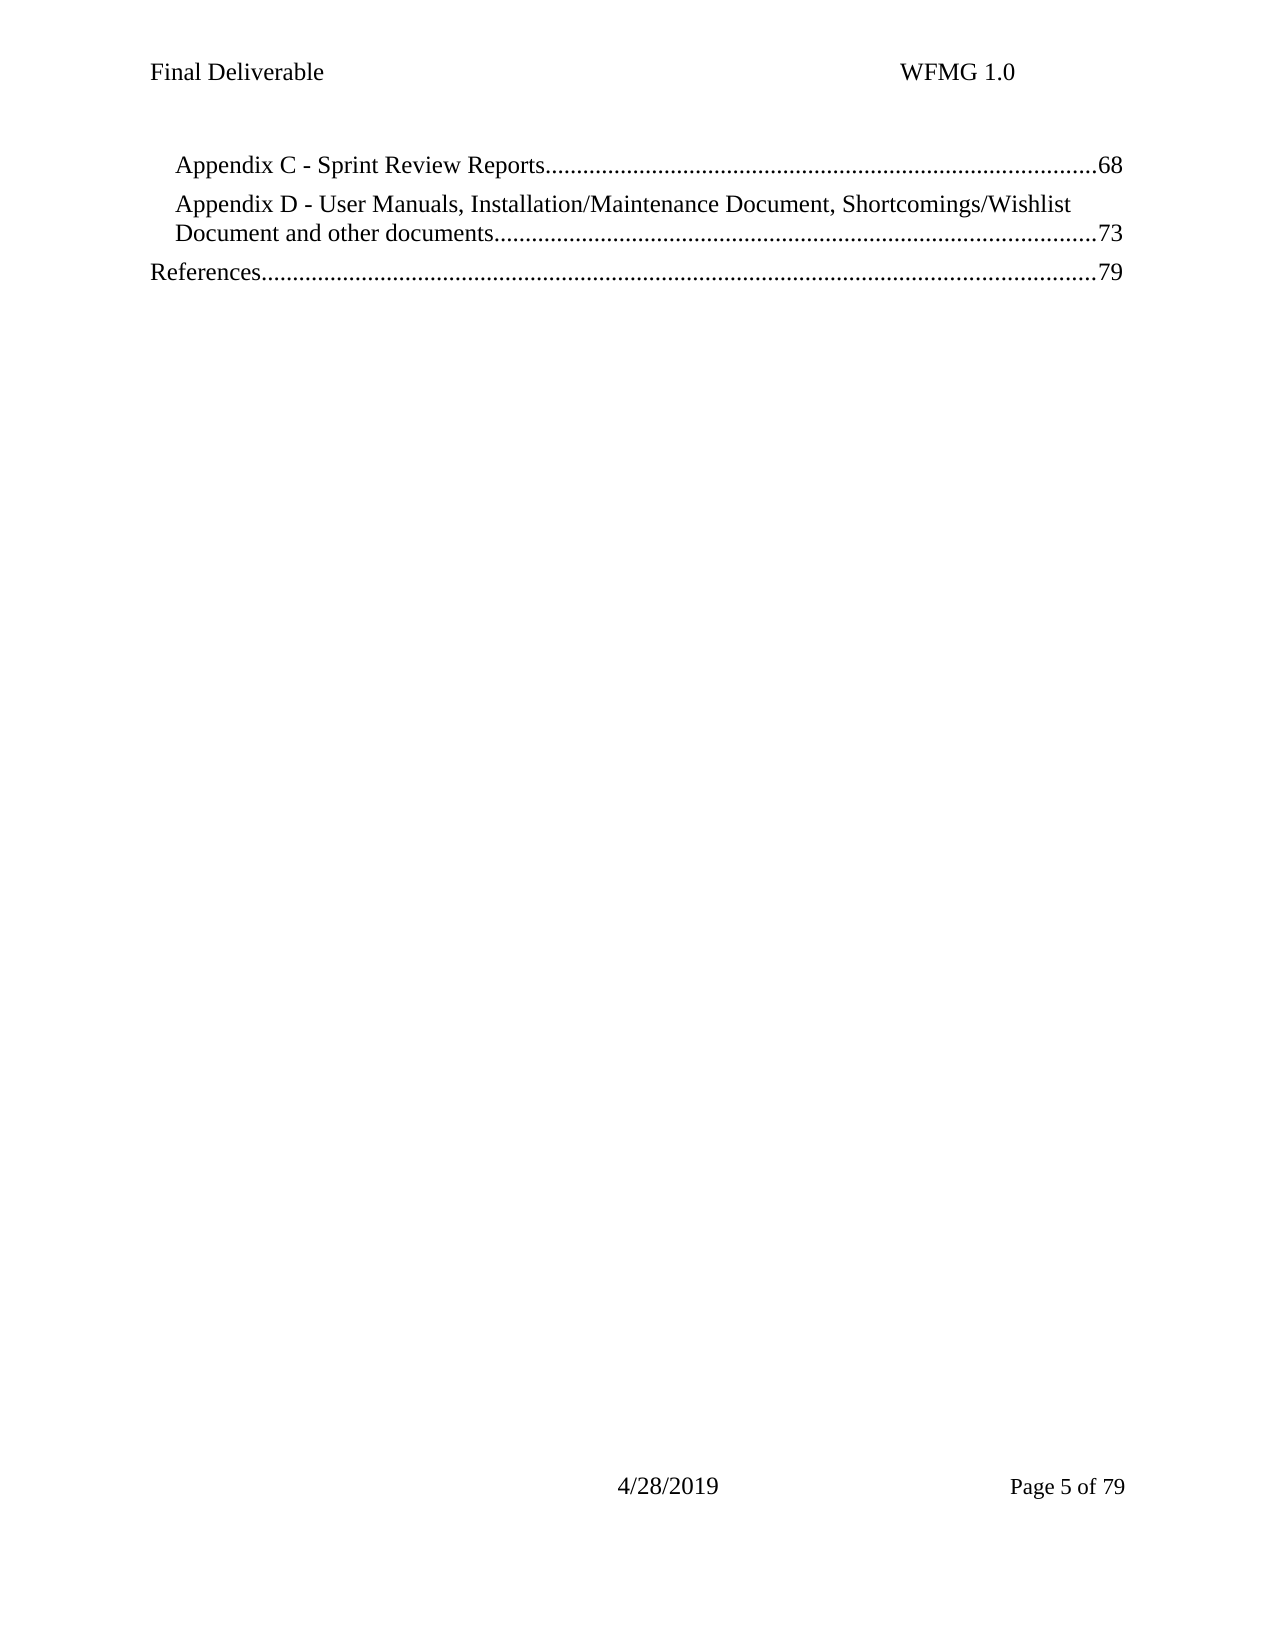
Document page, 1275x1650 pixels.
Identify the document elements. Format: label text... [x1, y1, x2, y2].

text References 79 [150, 257, 1125, 286]
text Appendix D - User Manuals, Installation/Maintenance Document, Shortcomings/Wishlist Document and other documents 73 [175, 189, 1125, 247]
text Appendix C - Sprint Review Reports 68 [175, 150, 1125, 179]
